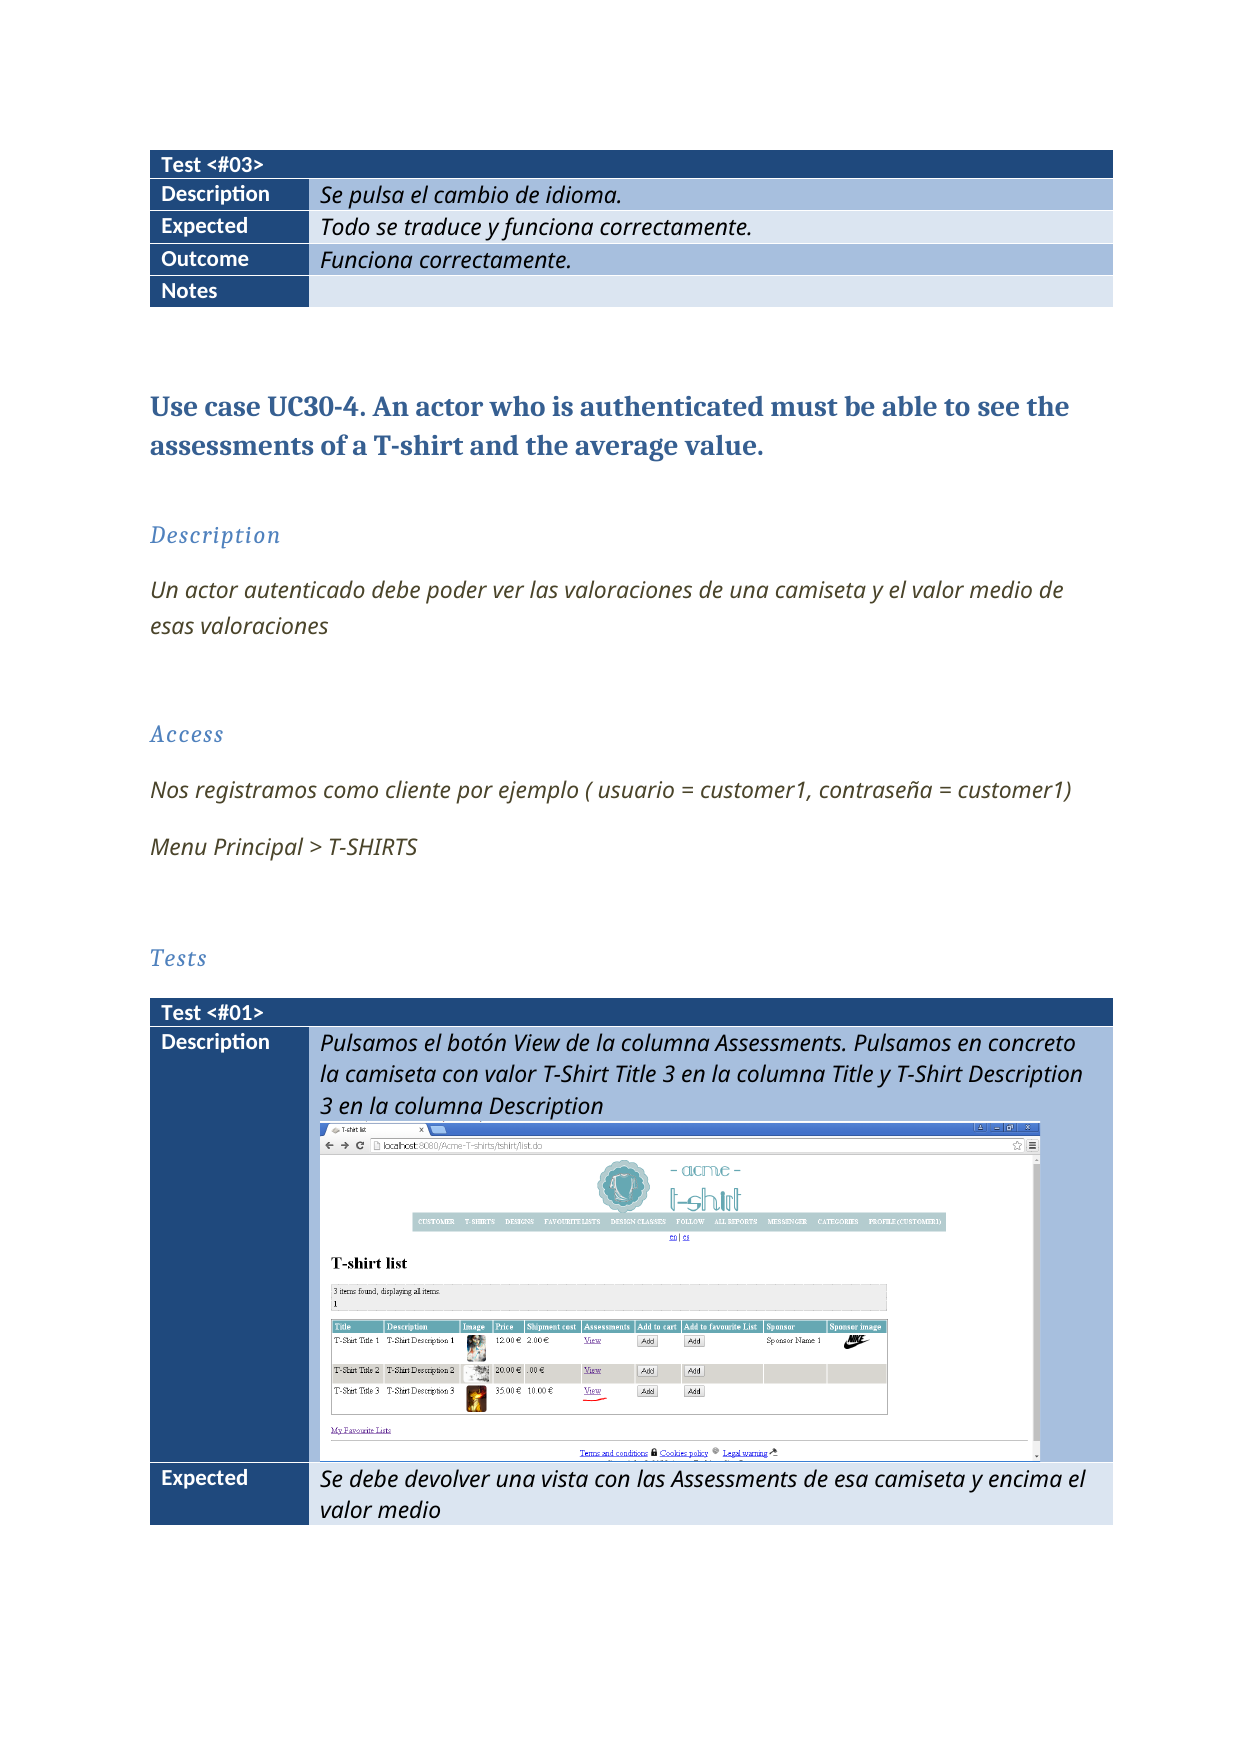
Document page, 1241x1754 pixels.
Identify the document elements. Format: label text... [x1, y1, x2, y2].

table_cell Se debe devolver una vista con las Assessments de esa camiseta y encima el valor medio [309, 1463, 1113, 1525]
table_cell Outcome [150, 244, 309, 275]
table_cell Funciona correctamente. [309, 244, 1113, 275]
table_cell Se pulsa el cambio de idioma. [309, 179, 1113, 210]
text Menu Principal > T-SHIRTS [150, 831, 1090, 862]
table_cell Expected [150, 1463, 309, 1525]
picture [320, 1121, 1041, 1462]
text Nos registramos como cliente por ejemplo ( usuario = customer1, contraseña = customer1) [150, 774, 1090, 805]
table_header Test <#01> [150, 998, 1113, 1026]
table_header Test <#03> [150, 150, 1113, 178]
table_cell [309, 276, 1113, 307]
table_cell Expected [150, 211, 309, 243]
subtitle Description [150, 521, 1090, 549]
table_cell Todo se traduce y funciona correctamente. [309, 211, 1113, 243]
subtitle Tests [150, 944, 1090, 973]
table_cell Notes [150, 276, 309, 307]
text Use case UC30-4. An actor who is authenticated must be able to see the assessments of a T-shirt and the average value. [150, 390, 1090, 462]
table_cell Description [150, 179, 309, 210]
subtitle Un actor autenticado debe poder ver las valoraciones de una camiseta y el valor medio de esas valoraciones [150, 574, 1090, 642]
table_cell Description [150, 1027, 309, 1462]
subtitle Access [150, 720, 1090, 749]
table_cell Pulsamos el botón View de la columna Assessments. Pulsamos en concreto la camiseta con valor T-Shirt Title 3 en la columna Title y T-Shirt Description 3 en la columna Description [309, 1027, 1113, 1462]
